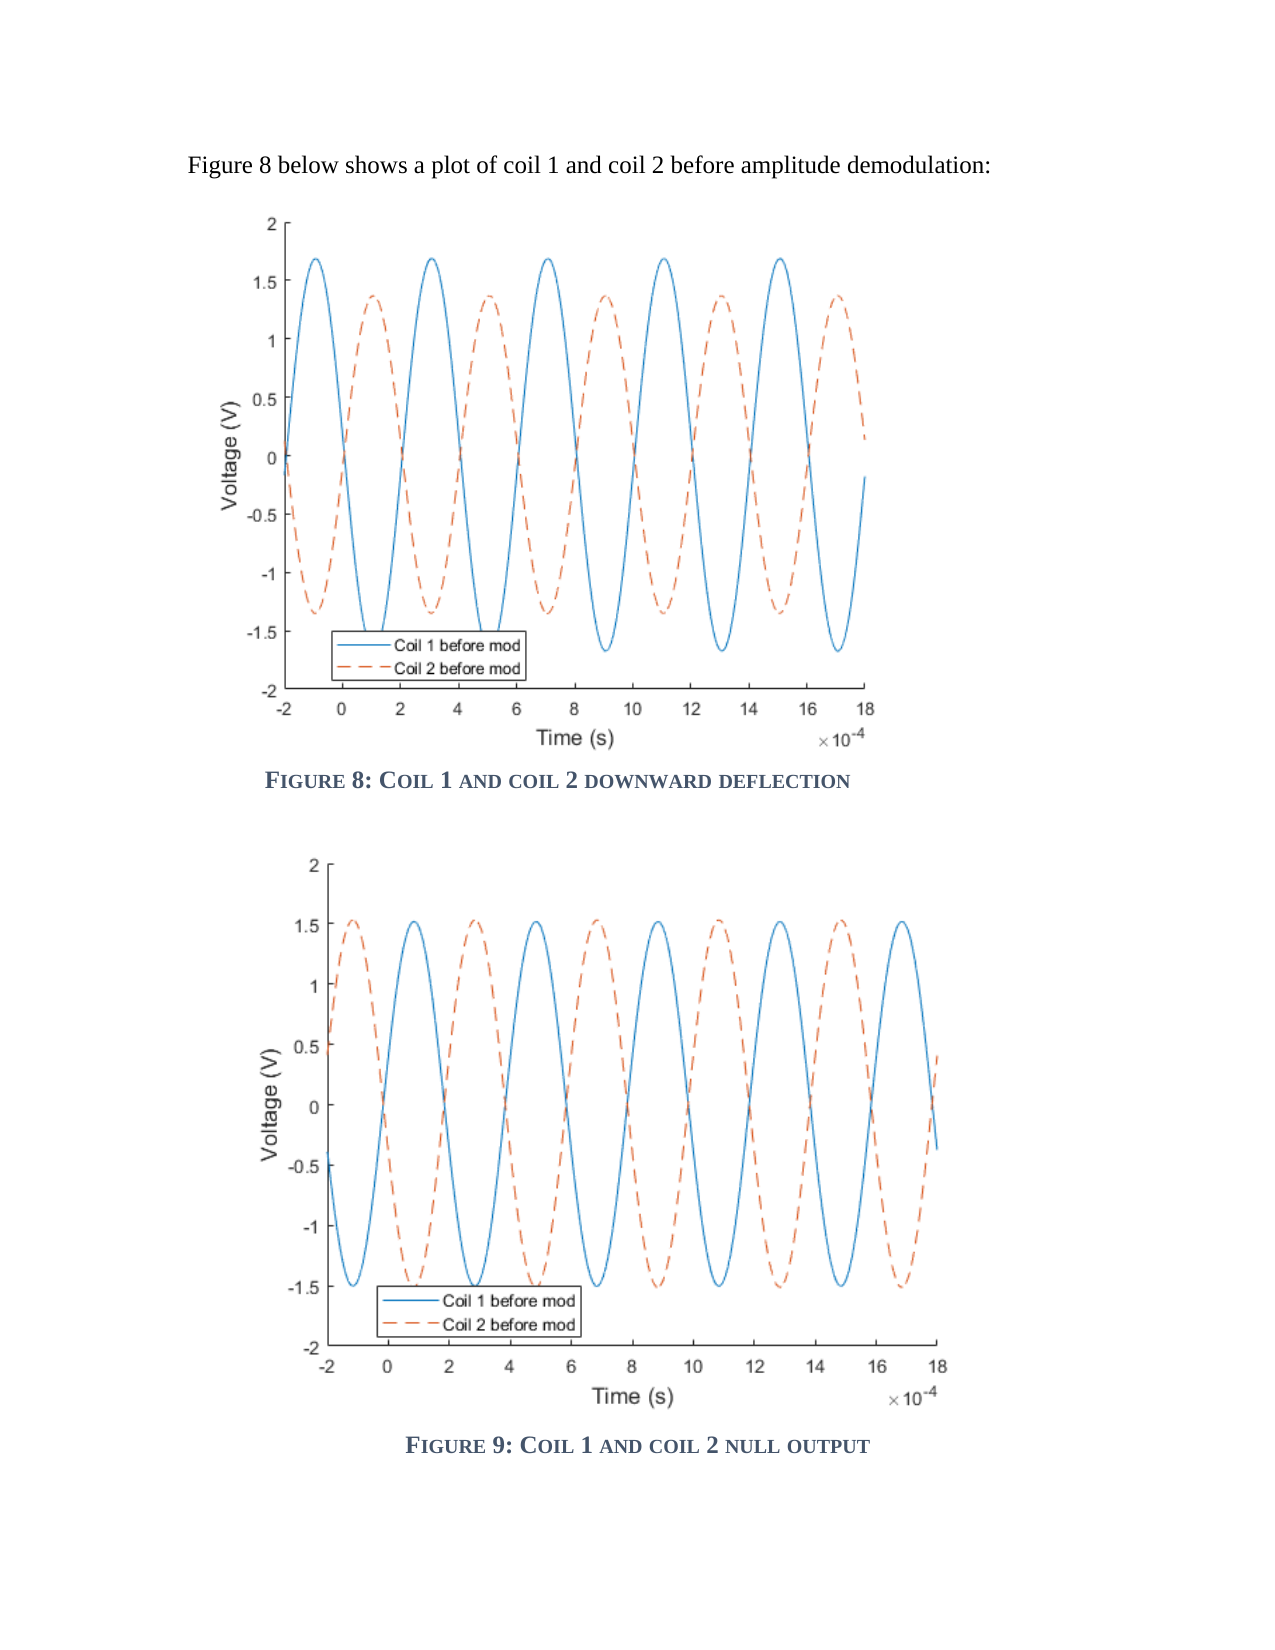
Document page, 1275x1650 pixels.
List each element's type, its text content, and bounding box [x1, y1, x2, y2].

picture [225, 820, 1012, 1411]
picture [187, 181, 936, 752]
